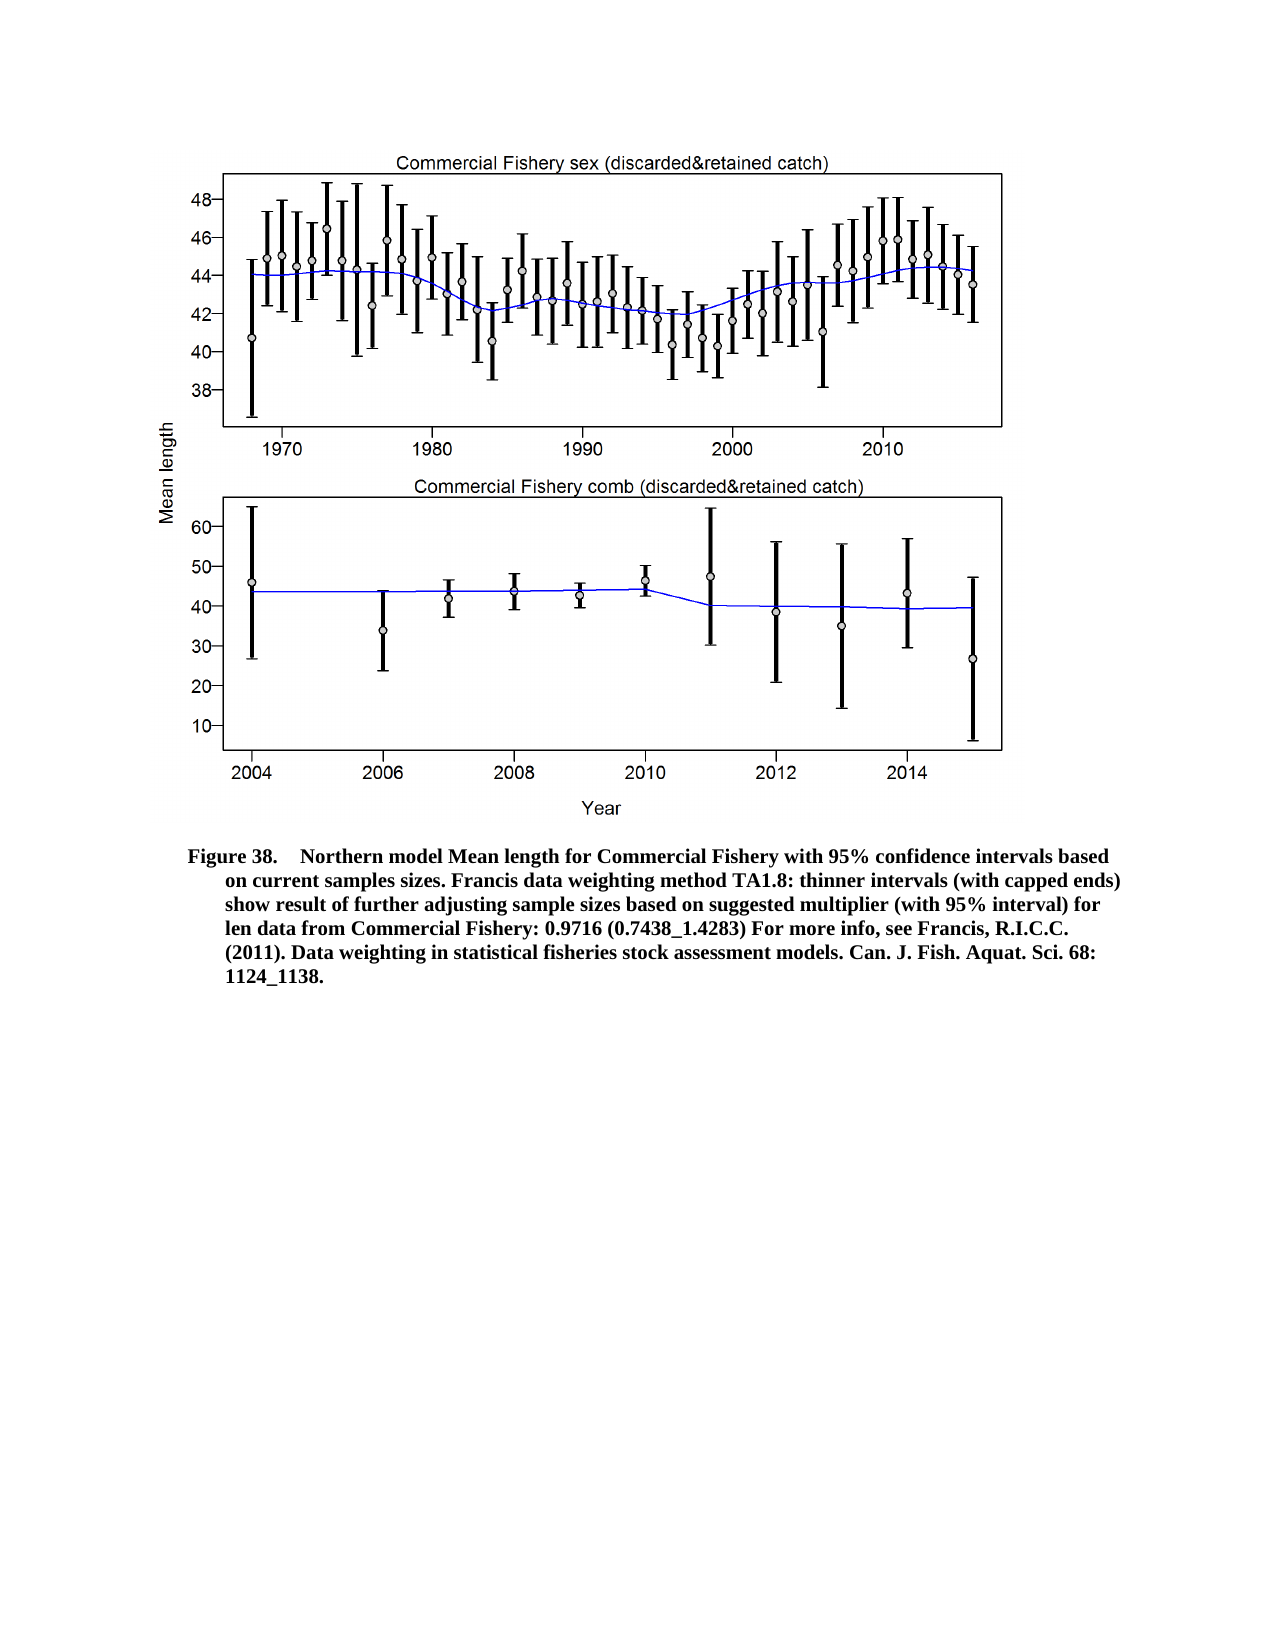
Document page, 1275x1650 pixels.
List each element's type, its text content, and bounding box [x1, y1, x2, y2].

text Northern model Mean length for Commercial Fishery with 95% confidence intervals based on current samples sizes. Francis data weighting method TA1.8: thinner intervals (with capped ends) show result of further adjusting sample sizes based on suggested multiplier (with 95% interval) for len data from Commercial Fishery: 0.9716 (0.7438_1.4283) For more info, see Francis, R.I.C.C. (2011). Data weighting in statistical fisheries stock assessment models. Can. J. Fish. Aquat. Sci. 68: 1124_1138. [187, 844, 1125, 988]
picture [150, 150, 1025, 823]
